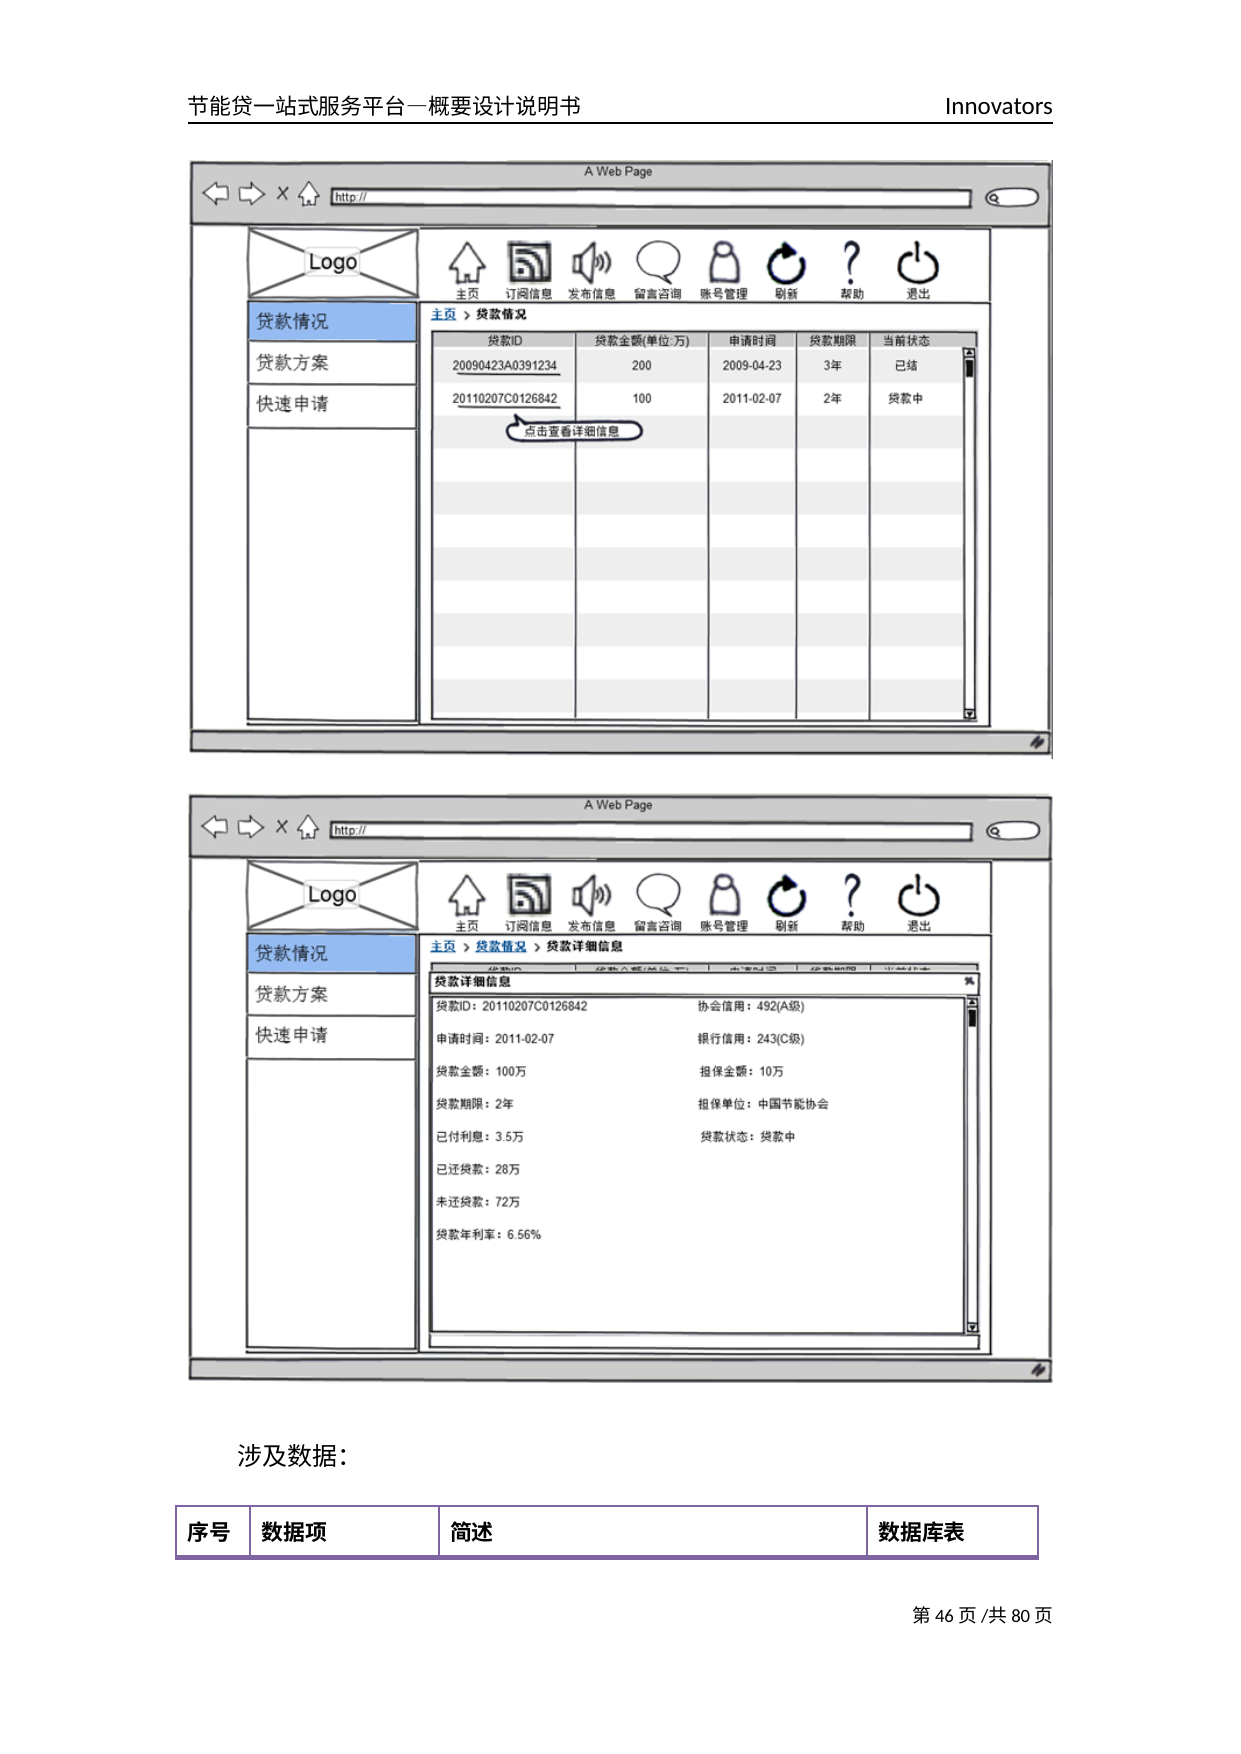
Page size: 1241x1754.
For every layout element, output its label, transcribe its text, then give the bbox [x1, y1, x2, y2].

table_header 简述 [440, 1507, 866, 1555]
picture [187, 791, 1053, 1383]
table_header 数据项 [251, 1507, 438, 1555]
text 涉及数据： [187, 1422, 1053, 1487]
table_header 序号 [177, 1507, 249, 1555]
picture [187, 160, 1053, 759]
table_header 数据库表 [868, 1507, 1037, 1555]
